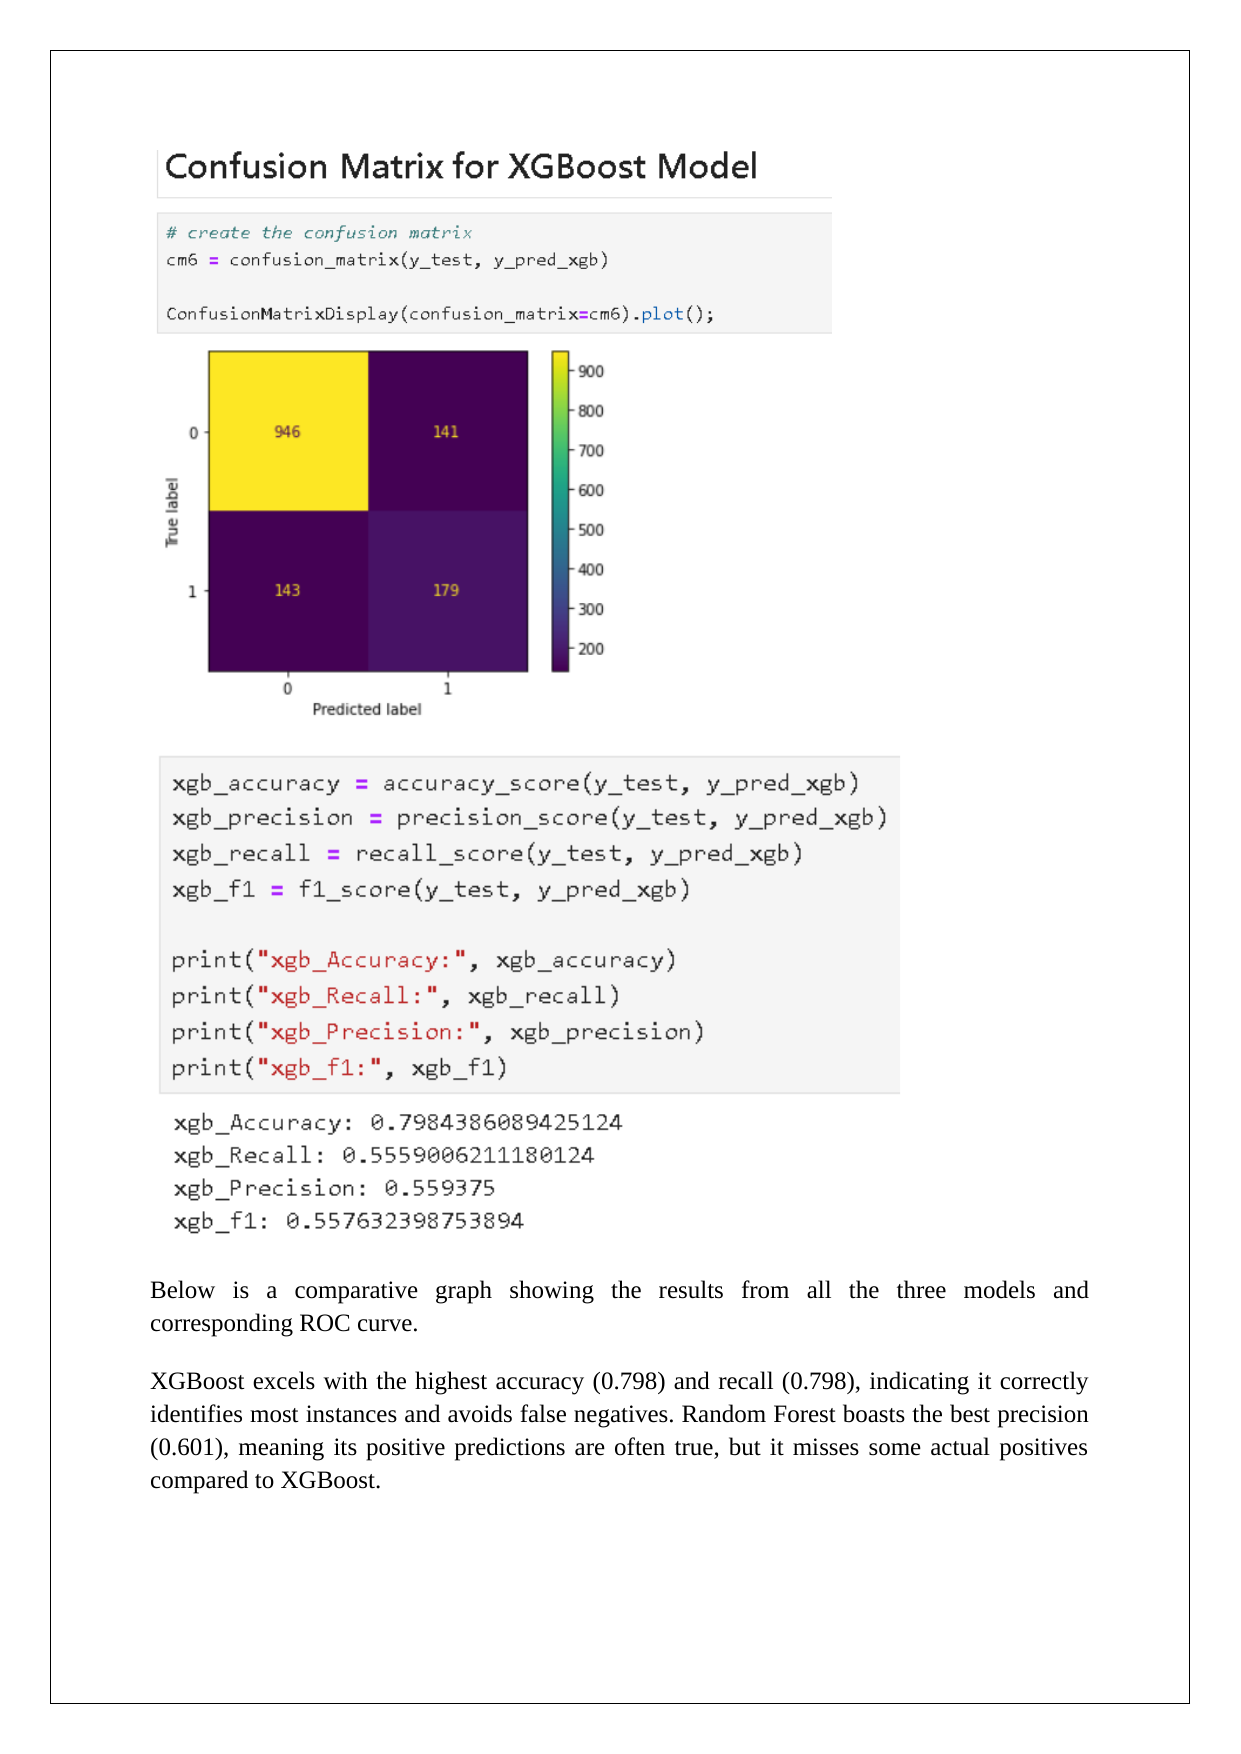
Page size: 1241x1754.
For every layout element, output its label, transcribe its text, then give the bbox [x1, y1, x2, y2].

text XGBoost excels with the highest accuracy (0.798) and recall (0.798), indicating it correctly identifies most instances and avoids false negatives. Random Forest boasts the best precision (0.601), meaning its positive predictions are often true, but it misses some actual positives compared to XGBoost. [150, 1461, 1090, 1493]
text Below is a comparative graph showing the results from all the three models and corresponding ROC curve. [150, 1303, 1090, 1336]
picture [150, 150, 832, 722]
picture [150, 750, 901, 1246]
